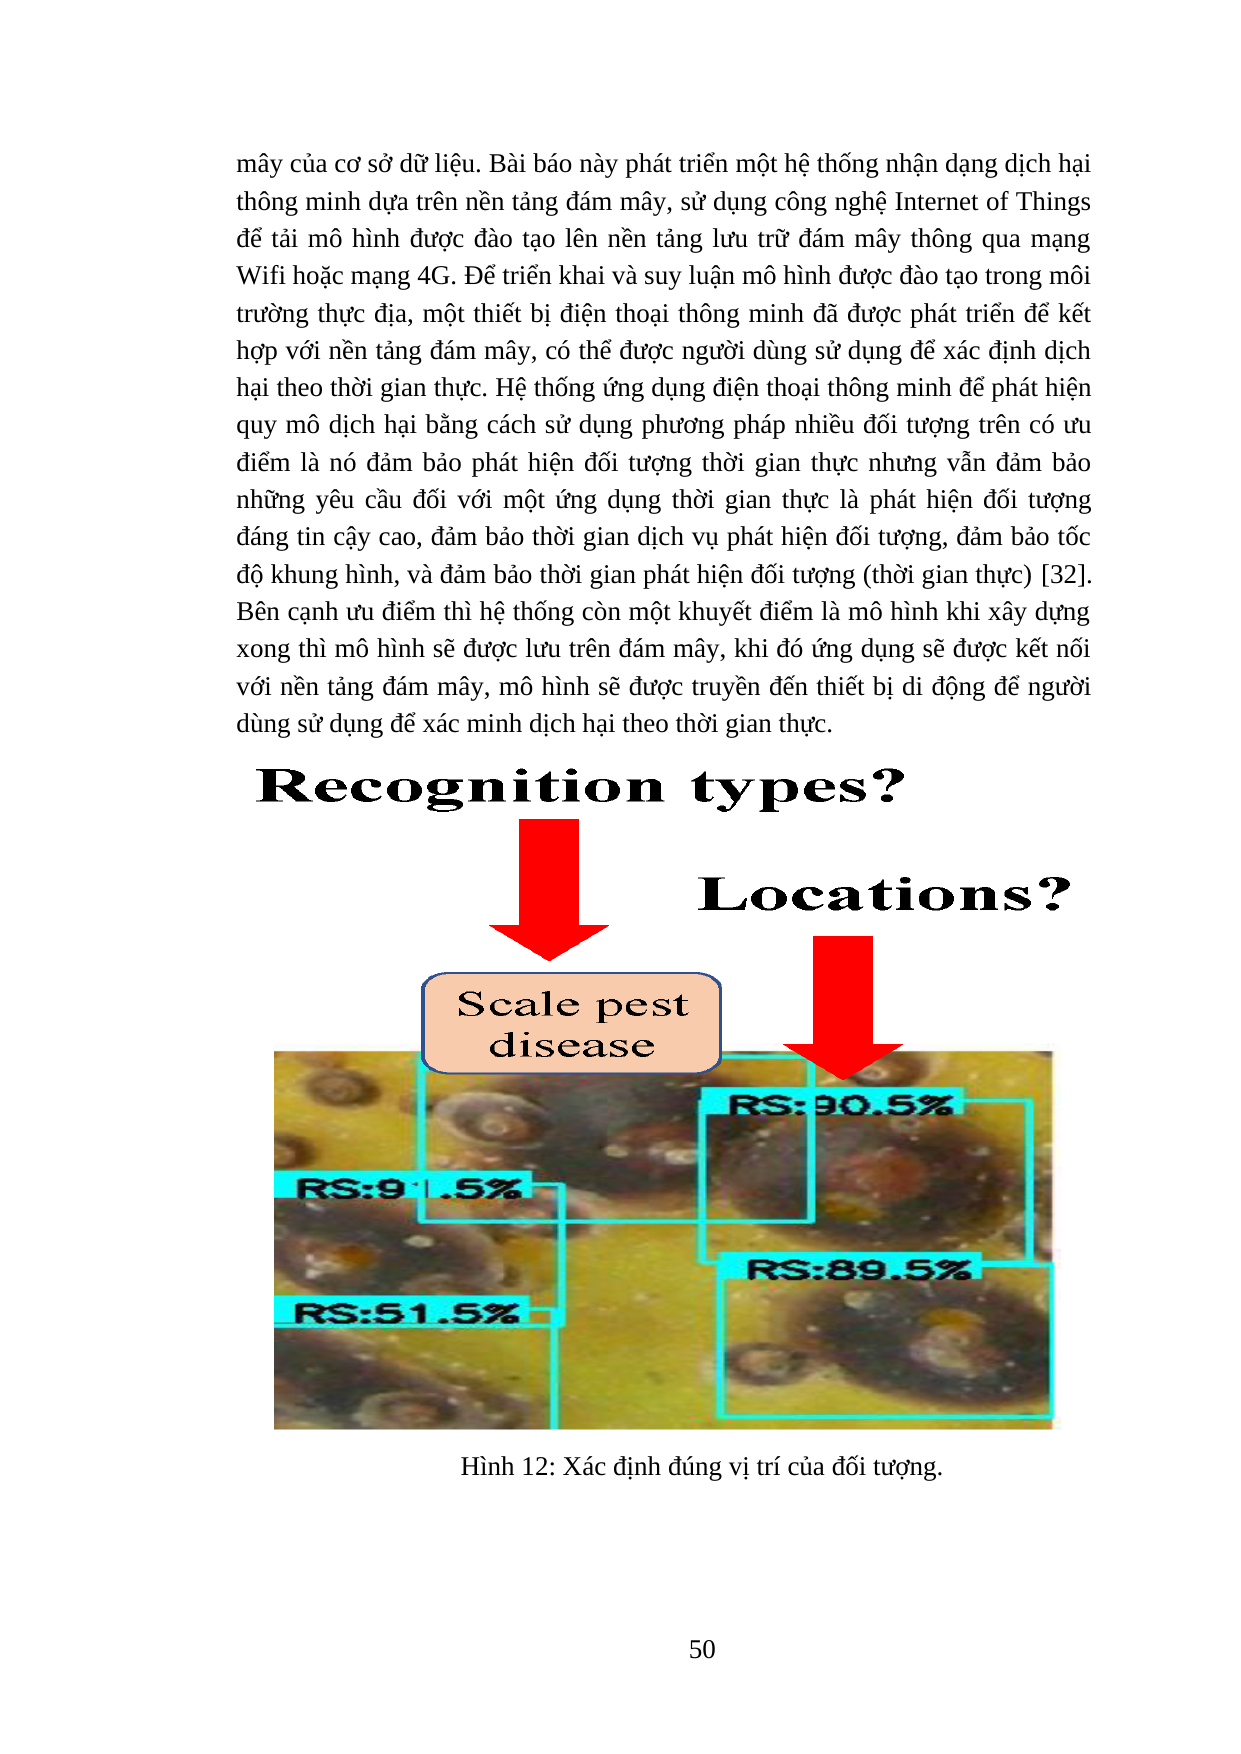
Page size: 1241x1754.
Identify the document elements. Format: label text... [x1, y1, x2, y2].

picture [239, 756, 1090, 1445]
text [236, 148, 1093, 738]
